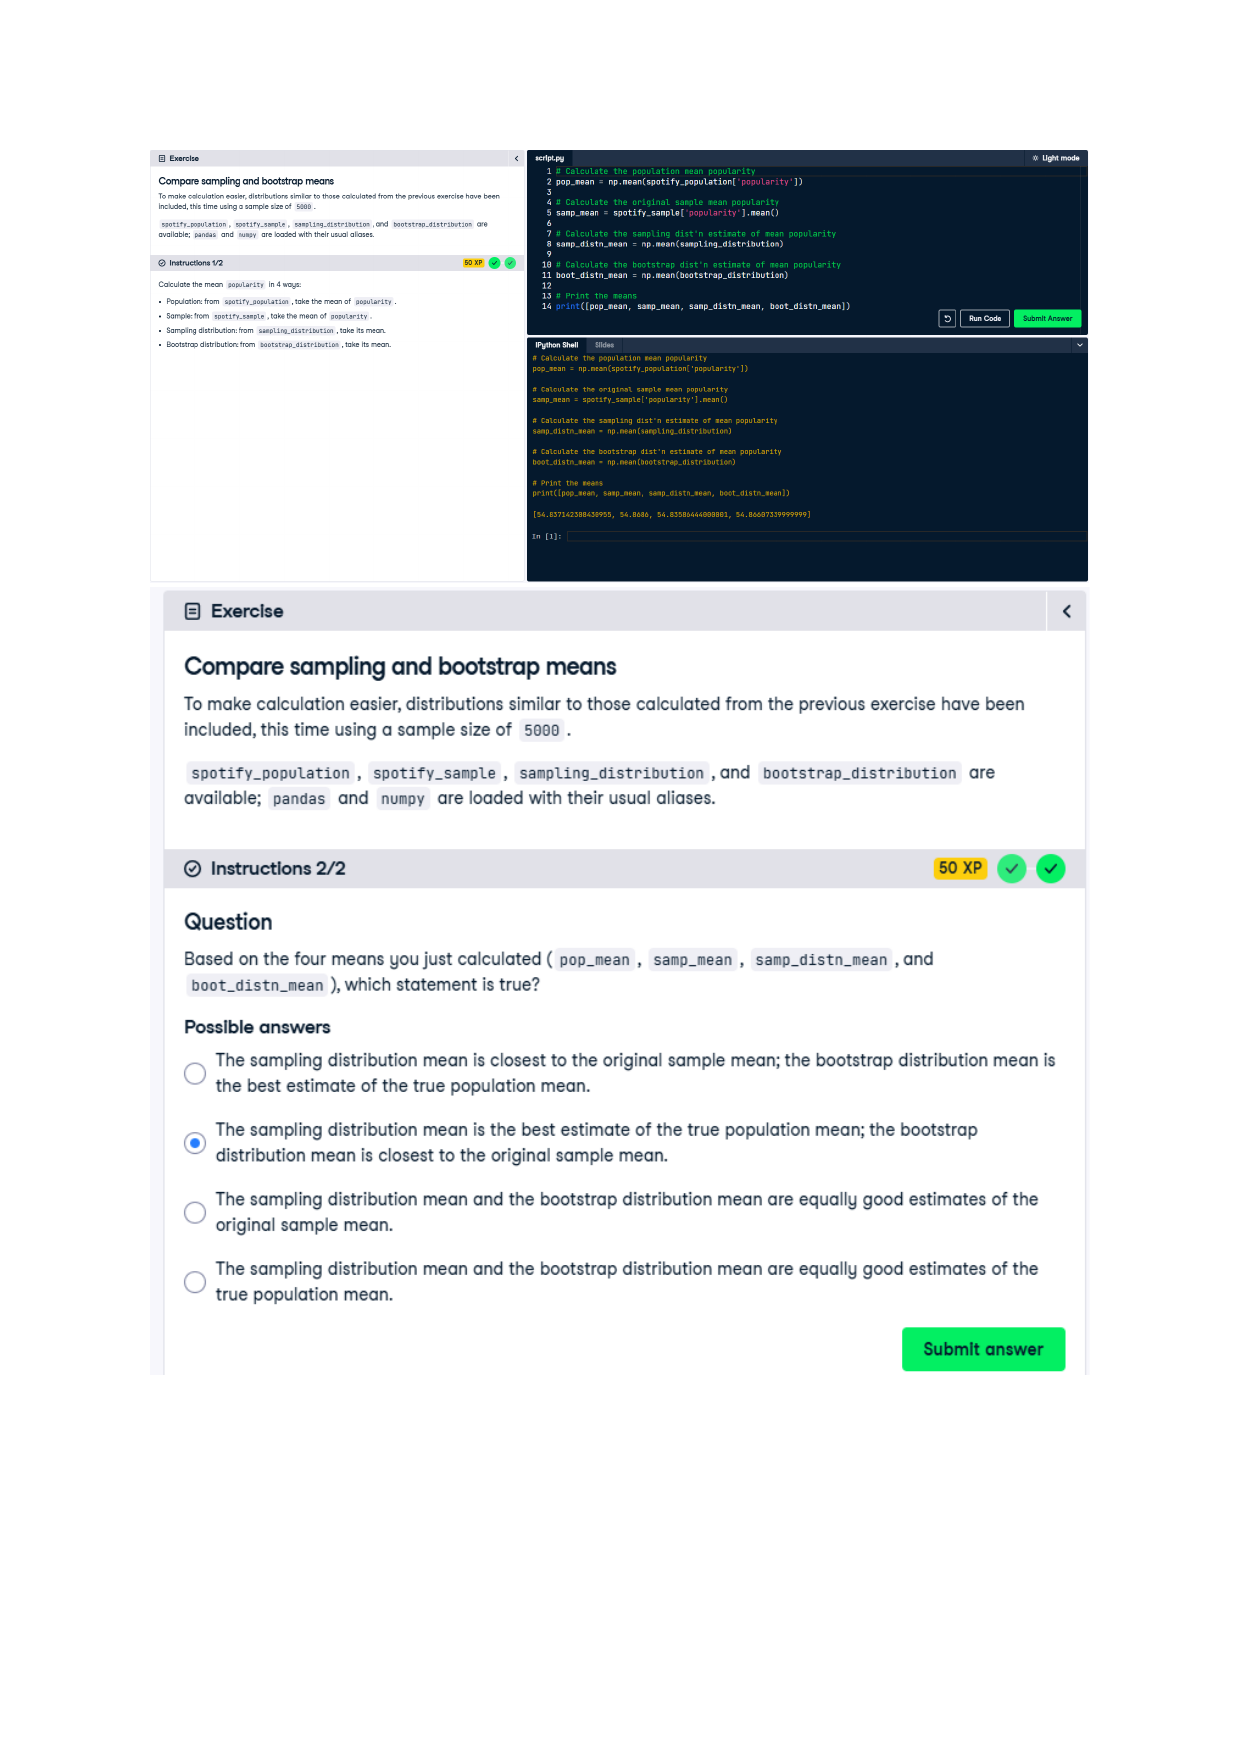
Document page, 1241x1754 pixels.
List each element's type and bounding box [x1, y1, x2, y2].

picture [150, 587, 1090, 1375]
picture [150, 150, 1089, 583]
